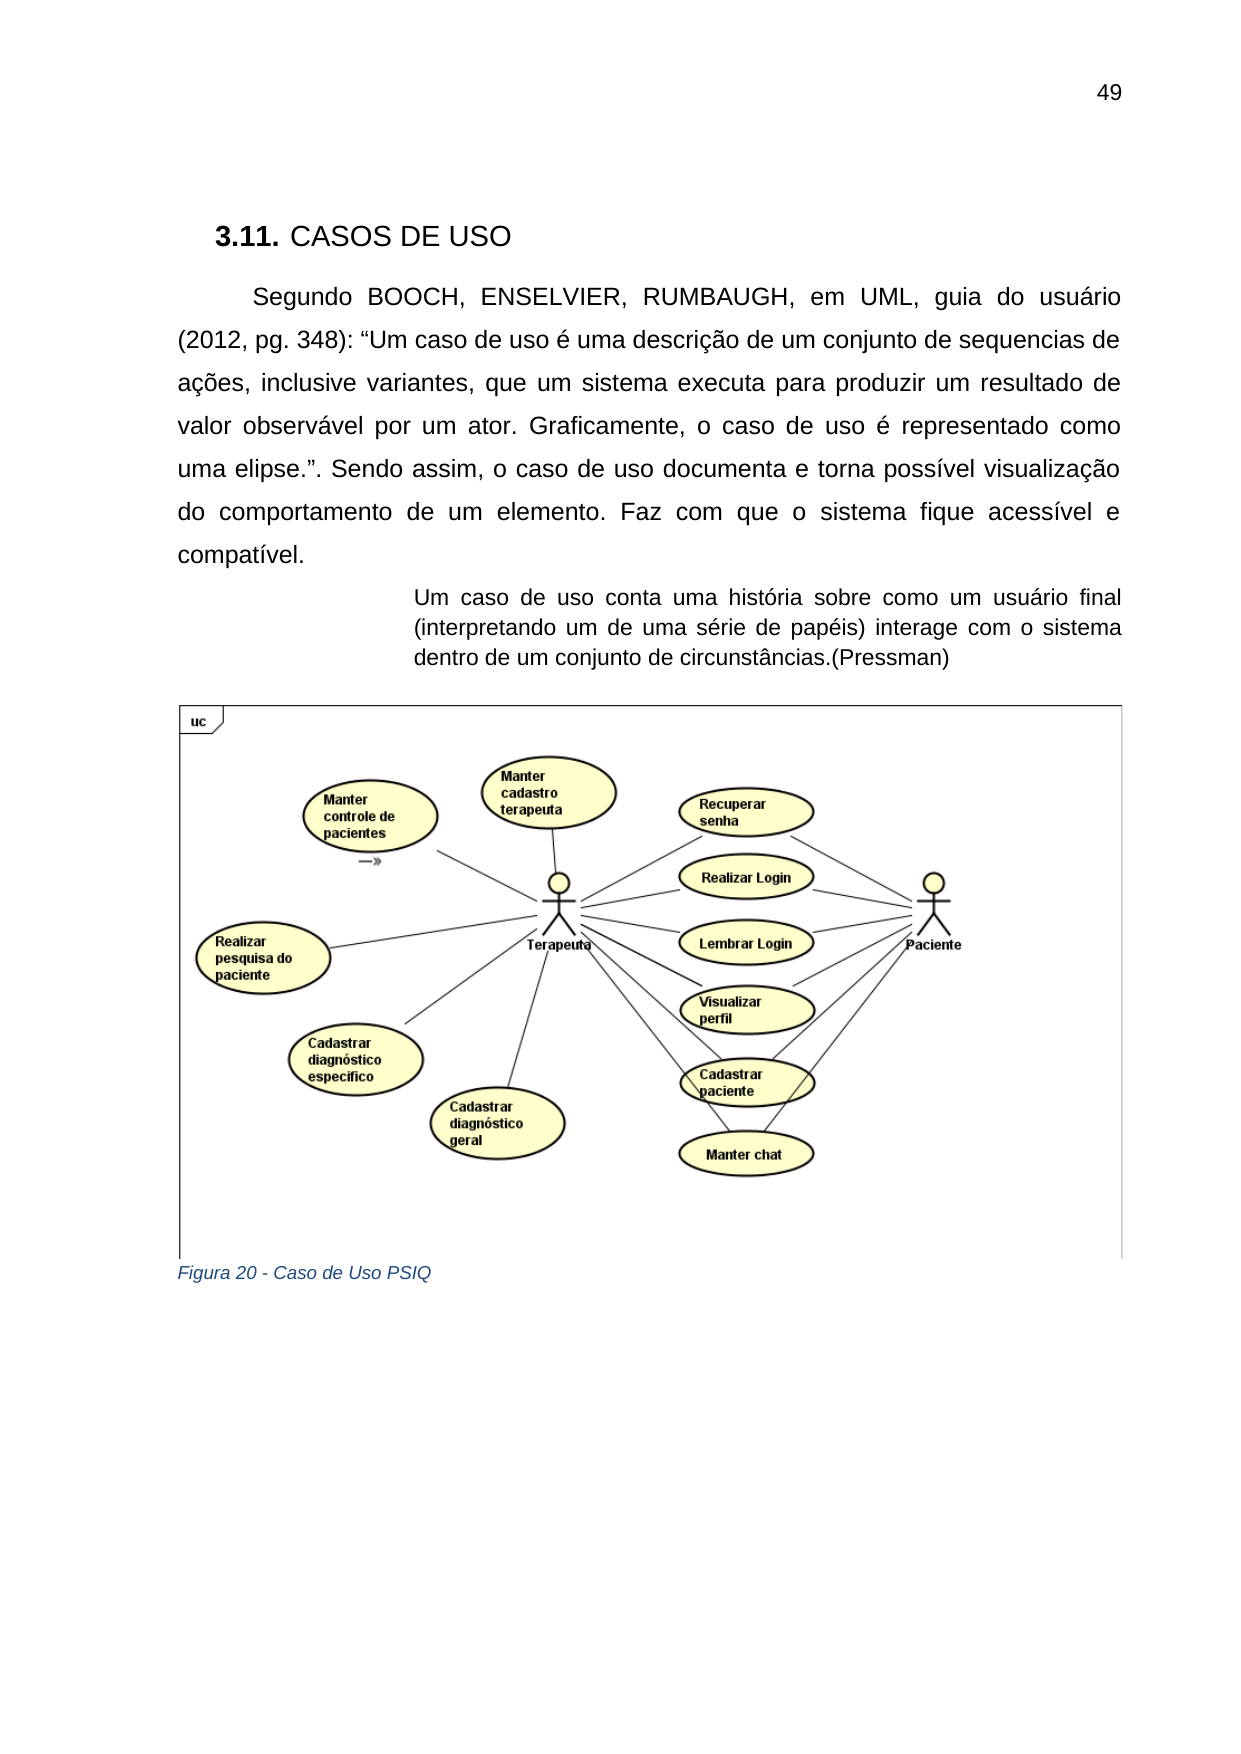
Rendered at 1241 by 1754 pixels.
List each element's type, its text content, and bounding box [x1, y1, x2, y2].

text Um caso de uso conta uma história sobre como um usuário final (interpretando um de uma série de papéis) interage com o sistema dentro de um conjunto de circunstâncias.(Pressman) [413, 583, 1122, 670]
list CASOS DE USO [215, 219, 1122, 252]
picture [177, 704, 1123, 1259]
text Segundo BOOCH, ENSELVIER, RUMBAUGH, em UML, guia do usuário (2012, pg. 348): “Um caso de uso é uma descrição de um conjunto de sequencias de ações, inclusive variantes, que um sistema executa para produzir um resultado de valor observável por um ator. Graficamente, o caso de uso é representado como uma elipse.”. Sendo assim, o caso de uso documenta e torna possível visualização do comportamento de um elemento. Faz com que o sistema fique acessível e compatível. [177, 282, 1122, 569]
